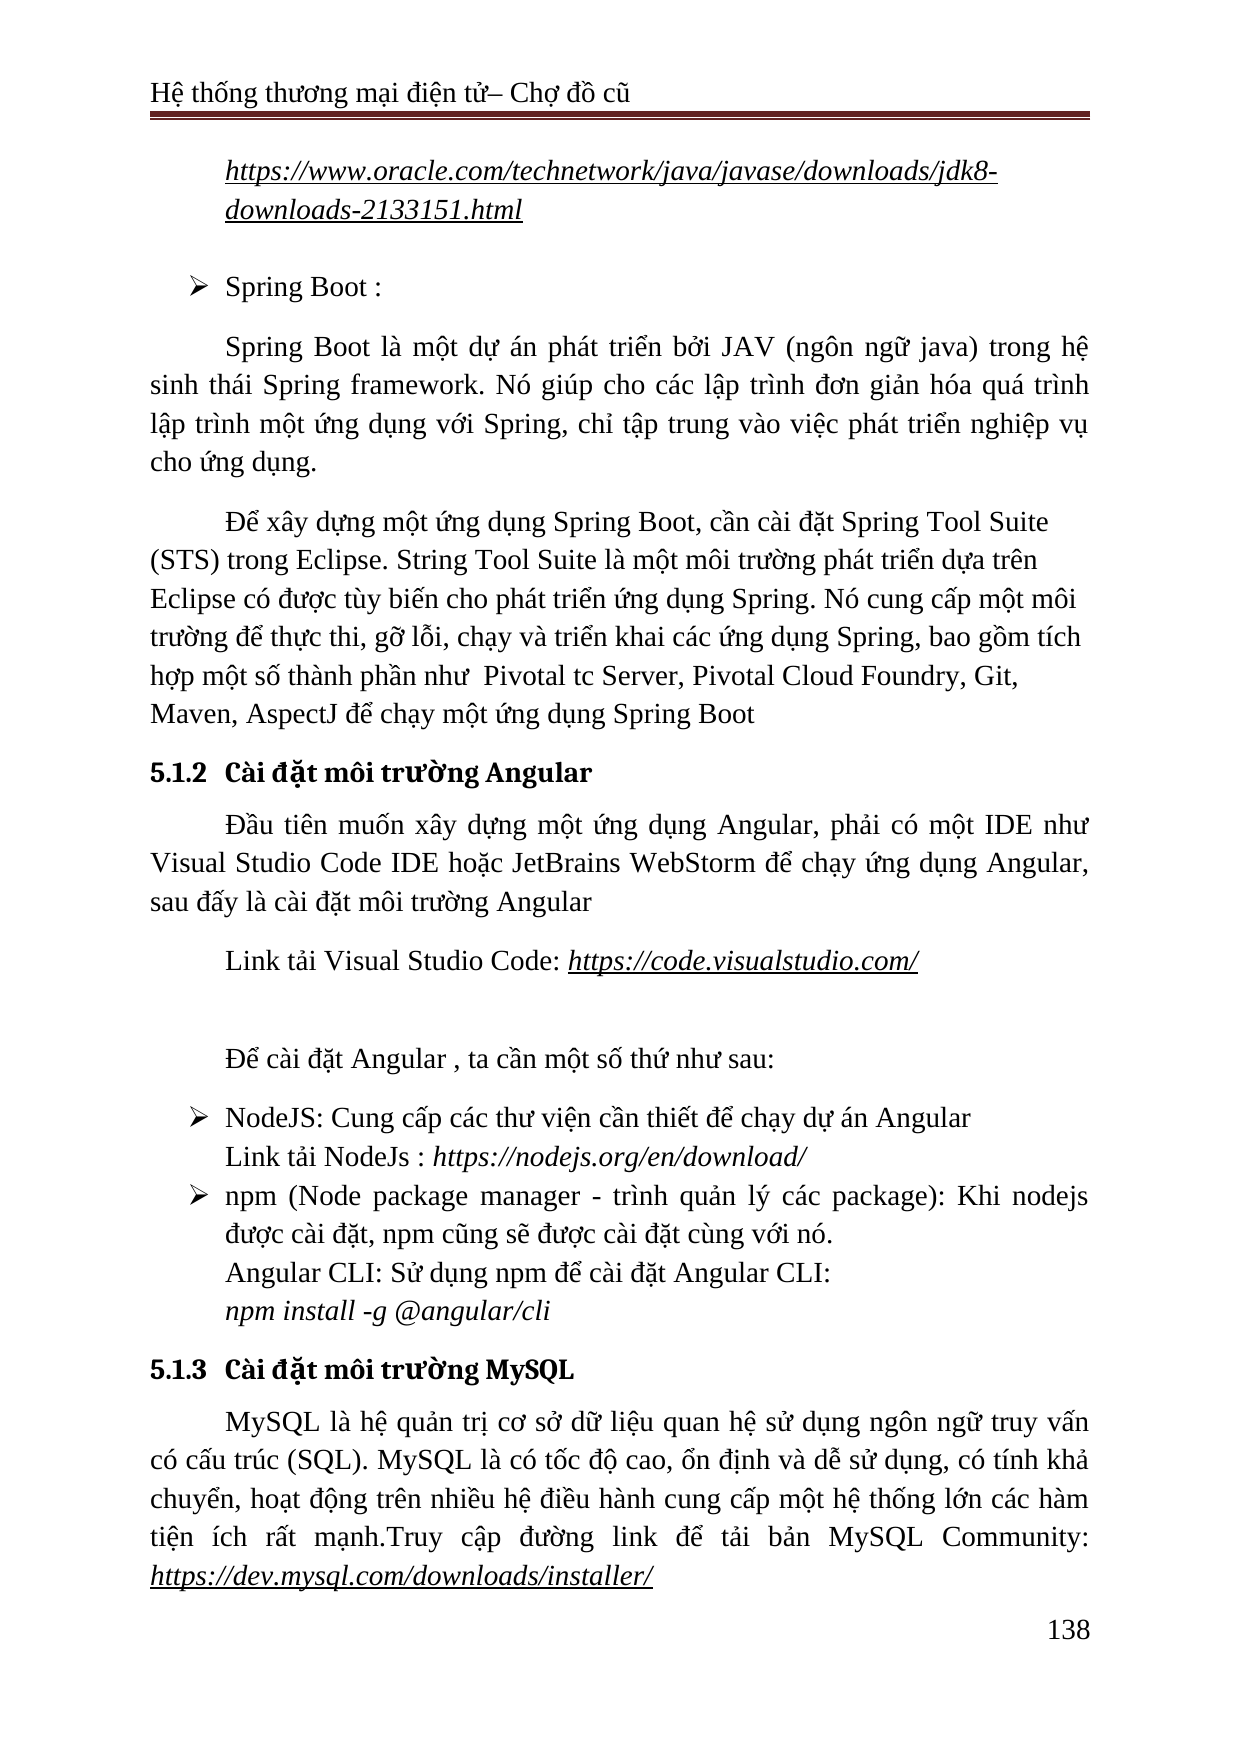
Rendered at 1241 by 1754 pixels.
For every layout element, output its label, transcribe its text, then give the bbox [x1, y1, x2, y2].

subtitle Cài đặt môi trường Angular [150, 756, 1090, 789]
list npm install -g @angular/cli [225, 1293, 1090, 1327]
list Link tải NodeJs : https://nodejs.org/en/download/ [225, 1139, 1090, 1173]
subtitle Cài đặt môi trường MySQL [150, 1353, 1090, 1386]
text Để xây dựng một ứng dụng Spring Boot, cần cài đặt Spring Tool Suite (STS) trong Eclipse. String Tool Suite là một môi trường phát triển dựa trên Eclipse có được tùy biến cho phát triển ứng dụng Spring. Nó cung cấp một môi trường để thực thi, gỡ lỗi, chạy và triển khai các ứng dụng Spring, bao gồm tích hợp một số thành phần như Pivotal tc Server, Pivotal Cloud Foundry, Git, Maven, AspectJ để chạy một ứng dụng Spring Boot [150, 504, 1090, 730]
list Spring Boot : [187, 269, 1090, 303]
list Link tải Visual Studio Code: https://code.visualstudio.com/ [225, 943, 1090, 977]
text Spring Boot là một dự án phát triển bởi JAV (ngôn ngữ java) trong hệ sinh thái Spring framework. Nó giúp cho các lập trình đơn giản hóa quá trình lập trình một ứng dụng với Spring, chỉ tập trung vào việc phát triển nghiệp vụ cho ứng dụng. [150, 329, 1090, 478]
list https://www.oracle.com/technetwork/java/javase/downloads/jdk8-downloads-2133151.html [225, 153, 1090, 226]
list NodeJS: Cung cấp các thư viện cần thiết để chạy dự án Angular [187, 1101, 1090, 1134]
list Angular CLI: Sử dụng npm để cài đặt Angular CLI: [225, 1255, 1090, 1288]
list npm (Node package manager - trình quản lý các package): Khi nodejs được cài đặt, npm cũng sẽ được cài đặt cùng với nó. [187, 1178, 1090, 1250]
text MySQL là hệ quản trị cơ sở dữ liệu quan hệ sử dụng ngôn ngữ truy vấn có cấu trúc (SQL). MySQL là có tốc độ cao, ổn định và dễ sử dụng, có tính khả chuyển, hoạt động trên nhiều hệ điều hành cung cấp một hệ thống lớn các hàm tiện ích rất mạnh.Truy cập đường link để tải bản MySQL Community: https://dev.mysql.com/downloads/installer/ [150, 1404, 1090, 1592]
text Để cài đặt Angular , ta cần một số thứ như sau: [150, 1041, 1090, 1075]
text Đầu tiên muốn xây dựng một ứng dụng Angular, phải có một IDE như Visual Studio Code IDE hoặc JetBrains WebStorm để chạy ứng dụng Angular, sau đấy là cài đặt môi trường Angular [150, 807, 1090, 917]
